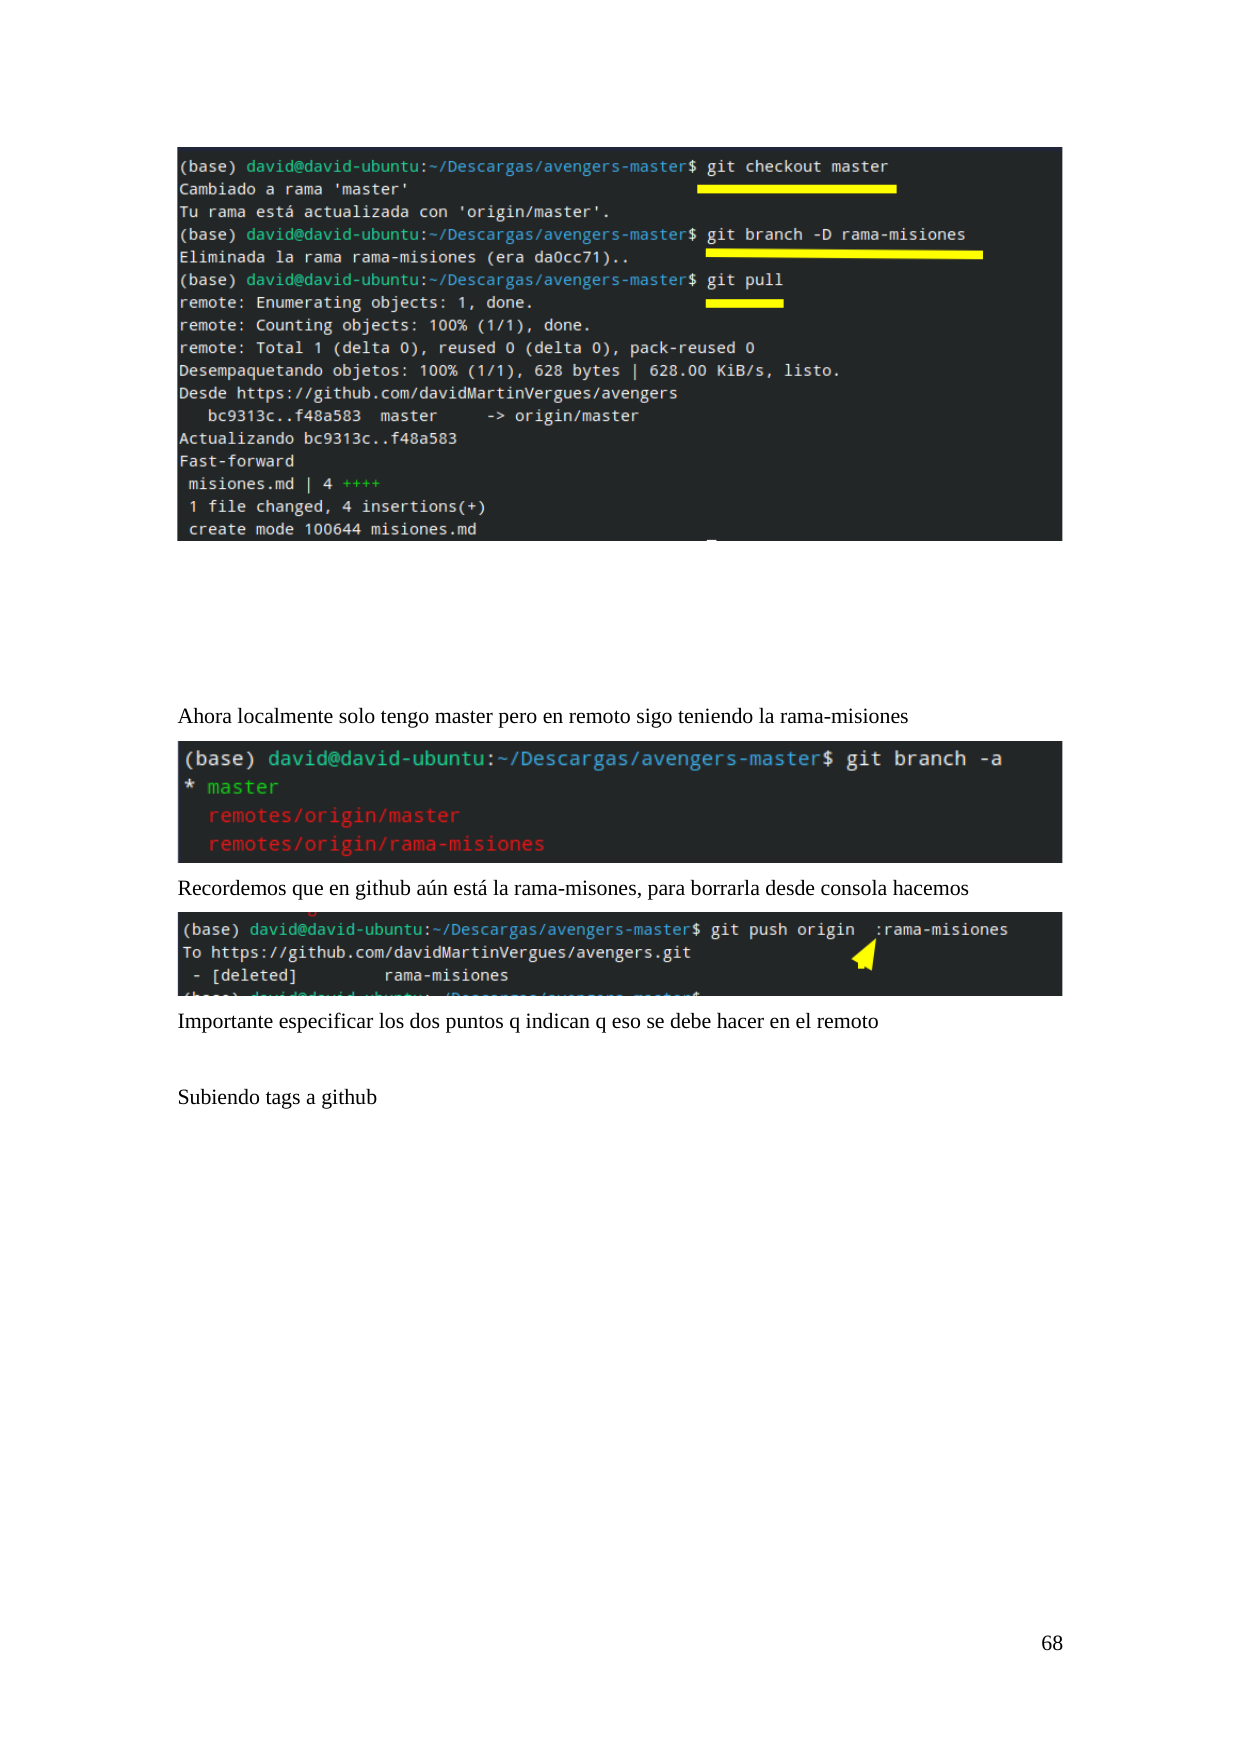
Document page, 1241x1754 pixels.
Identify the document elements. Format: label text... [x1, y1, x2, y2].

list Subiendo tags a github [177, 1084, 1063, 1109]
picture [177, 741, 1063, 863]
list Importante especificar los dos puntos q indican q eso se debe hacer en el remoto [177, 1008, 1063, 1033]
picture [177, 912, 1063, 996]
list Recordemos que en github aún está la rama-misones, para borrarla desde consola hacemos [177, 875, 1063, 900]
picture [177, 147, 1063, 541]
list Ahora localmente solo tengo master pero en remoto sigo teniendo la rama-misiones [177, 703, 1063, 729]
